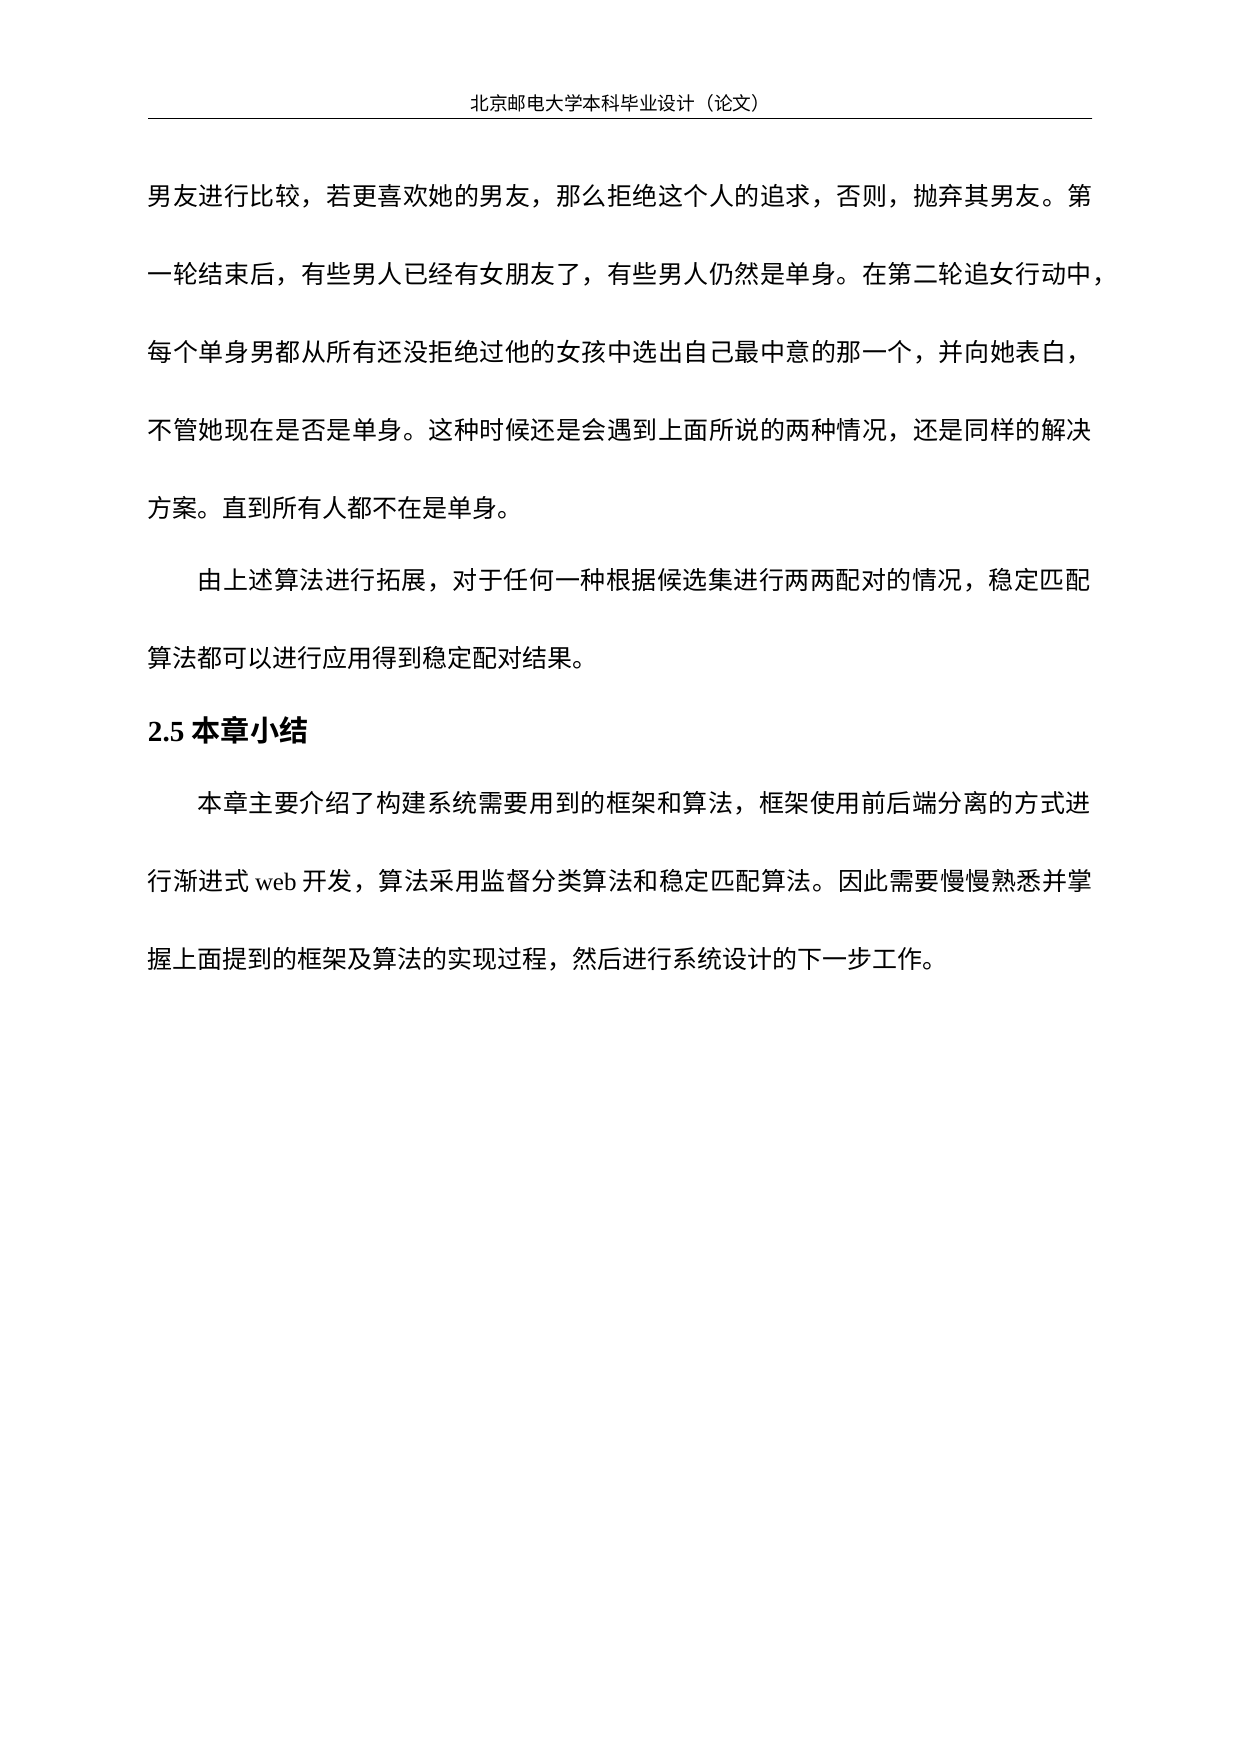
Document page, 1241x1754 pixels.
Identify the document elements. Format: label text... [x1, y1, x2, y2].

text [148, 162, 1092, 539]
text 2.5 本章小结 [148, 696, 1092, 761]
text 由上述算法进行拓展，对于任何一种根据候选集进行两两配对的情况，稳定匹配算法都可以进行应用得到稳定配对结果。 [148, 546, 1092, 689]
text 本章主要介绍了构建系统需要用到的框架和算法，框架使用前后端分离的方式进行渐进式web开发，算法采用监督分类算法和稳定匹配算法。因此需要慢慢熟悉并掌握上面提到的框架及算法的实现过程，然后进行系统设计的下一步工作。 [148, 769, 1092, 990]
